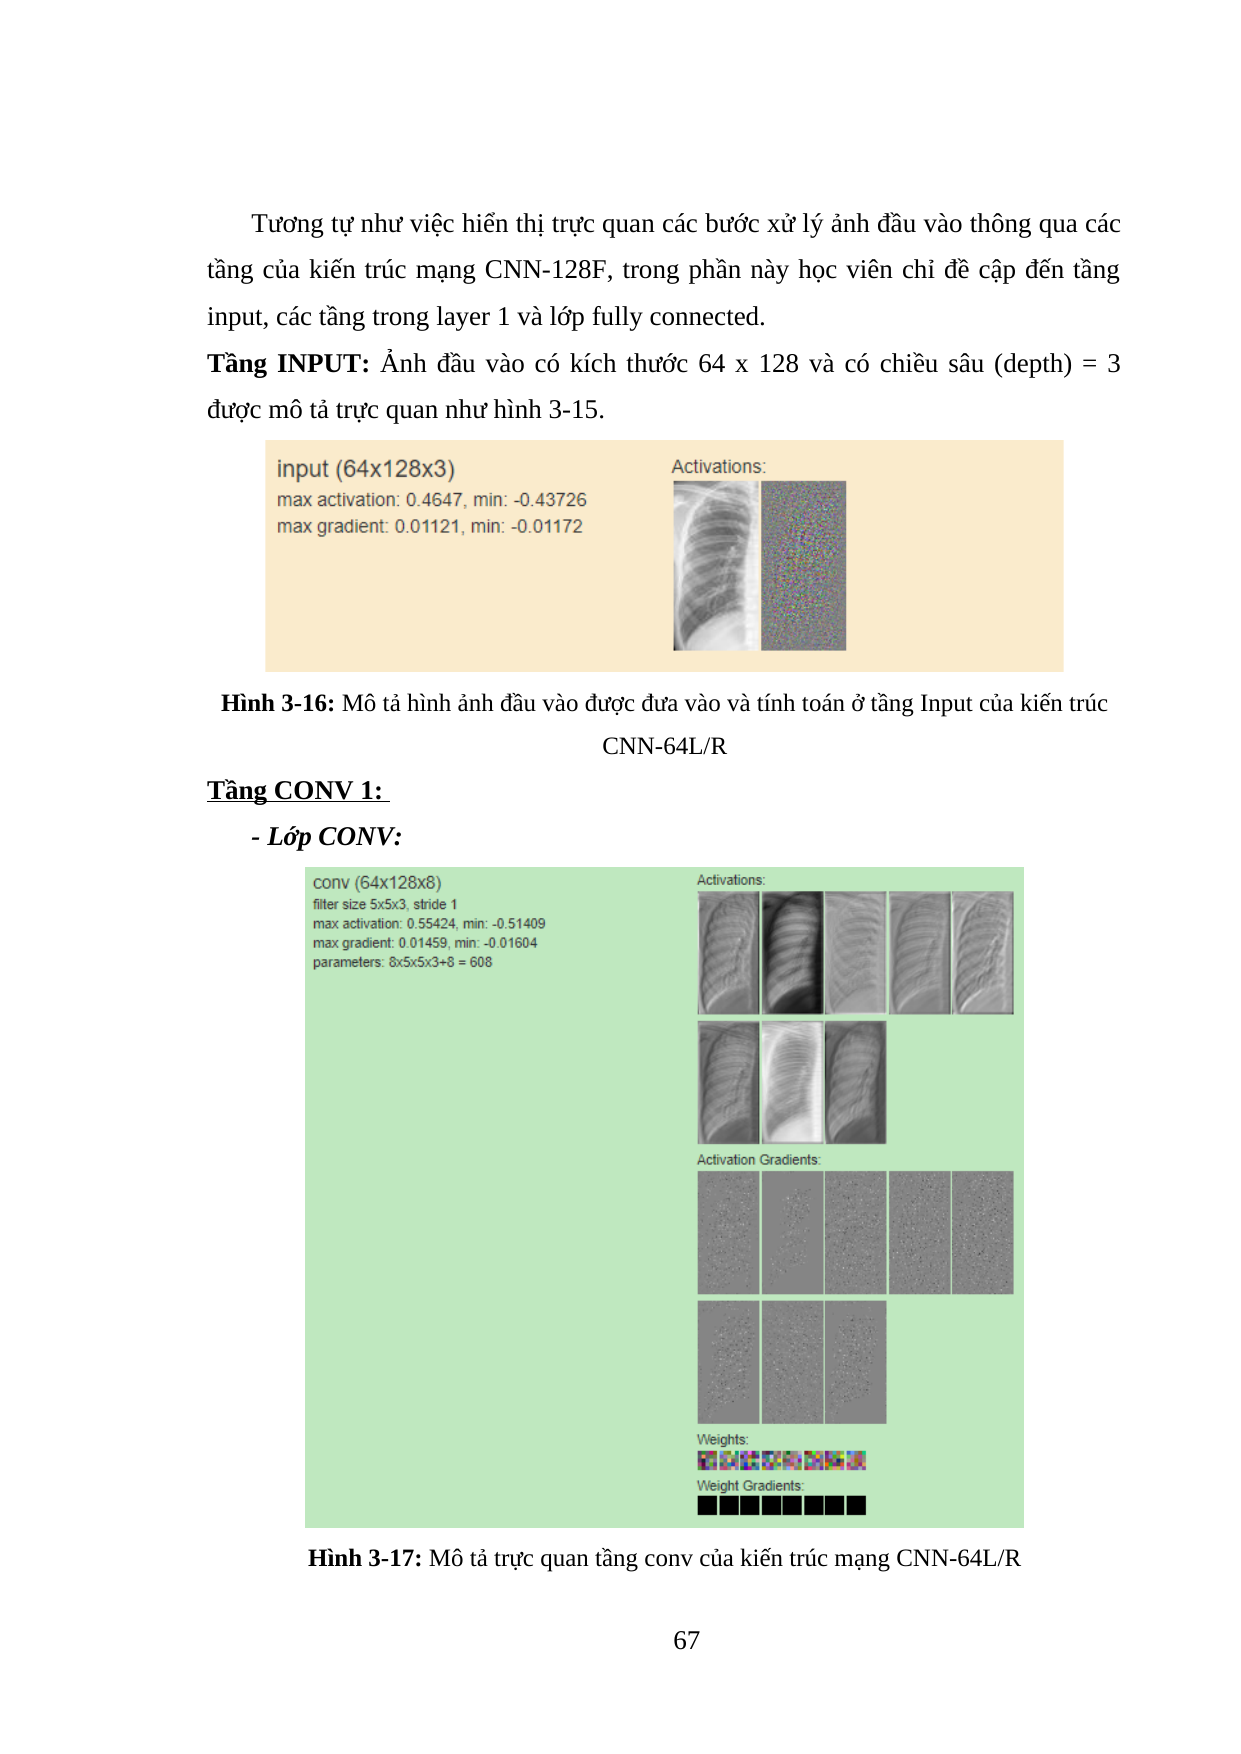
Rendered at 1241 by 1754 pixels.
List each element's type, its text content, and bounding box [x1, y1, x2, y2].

picture [305, 867, 1024, 1528]
text Tầng CONV 1: [207, 774, 1122, 805]
text Tầng INPUT: Ảnh đầu vào có kích thước 64 x 128 và có chiều sâu (depth) = 3 được mô tả trực quan như hình 3-15. [207, 347, 1122, 424]
text Hình 3-16: Mô tả hình ảnh đầu vào được đưa vào và tính toán ở tầng Input của kiến trúc CNN-64L/R [207, 688, 1122, 759]
picture [265, 440, 1064, 672]
text Hình 3-17: Mô tả trực quan tầng conv của kiến trúc mạng CNN-64L/R [207, 1543, 1122, 1572]
text - Lớp CONV: [207, 821, 1122, 852]
text Tương tự như việc hiển thị trực quan các bước xử lý ảnh đầu vào thông qua các tầng của kiến trúc mạng CNN-128F, trong phần này học viên chỉ đề cập đến tầng input, các tầng trong layer 1 và lớp fully connected. [207, 207, 1122, 331]
